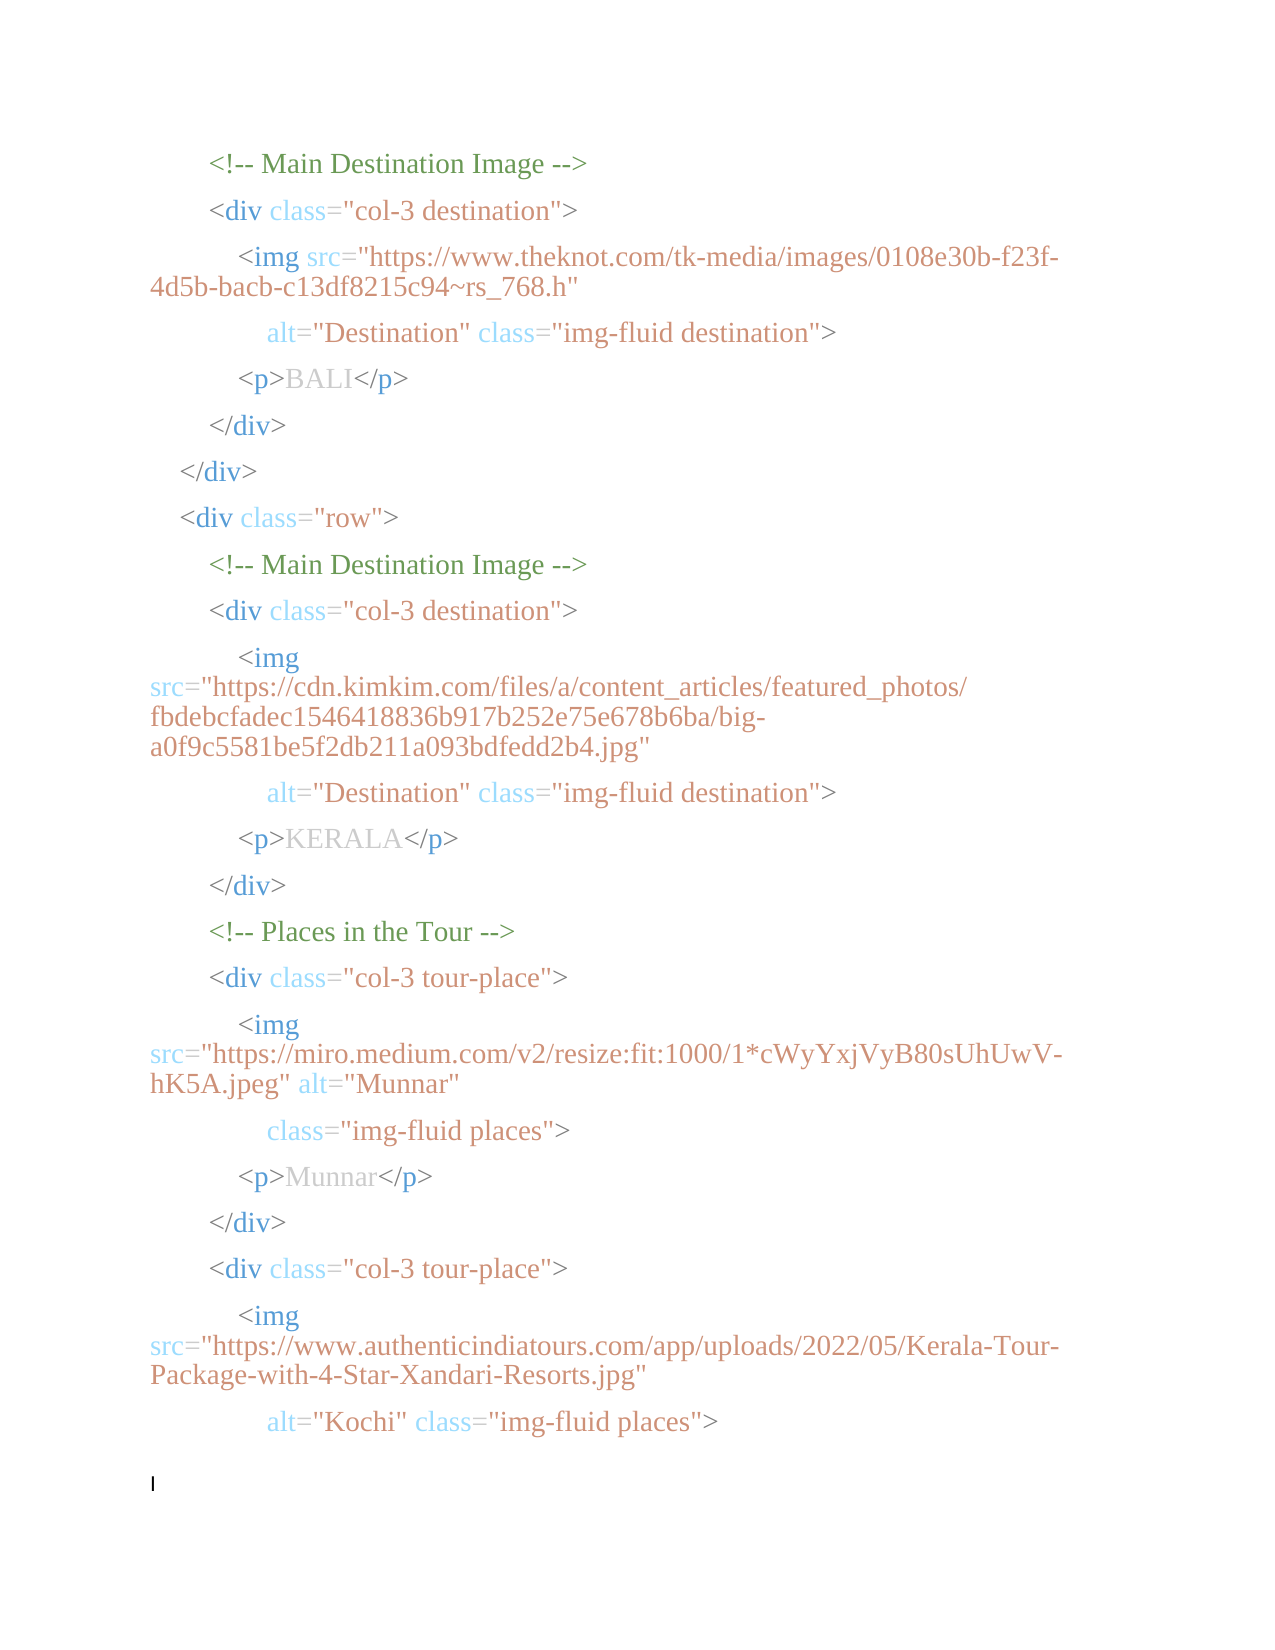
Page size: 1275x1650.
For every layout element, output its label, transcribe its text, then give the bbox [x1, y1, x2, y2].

text <img src="https://cdn.kimkim.com/files/a/content_articles/featured_photos/fbdebcfadec1546418836b917b252e75e678b6ba/big-a0f9c5581be5f2db211a093bdfedd2b4.jpg" [150, 643, 1125, 762]
text <img src="https://www.theknot.com/tk-media/images/0108e30b-f23f-4d5b-bacb-c13df8215c94~rs_768.h" [150, 243, 1125, 302]
text <div class="col-3 tour-place"> [150, 964, 1125, 994]
text <img src="https://www.authenticindiatours.com/app/uploads/2022/05/Kerala-Tour-Package-with-4-Star-Xandari-Resorts.jpg" [150, 1302, 1125, 1391]
text <div class="col-3 tour-place"> [150, 1255, 1125, 1285]
text <!-- Places in the Tour --> [150, 918, 1125, 947]
text alt="Destination" class="img-fluid destination"> [150, 319, 1125, 348]
text <!-- Main Destination Image --> [150, 150, 1125, 180]
text </div> [150, 411, 1125, 441]
text <p>BALI</p> [150, 365, 1125, 395]
text <img src="https://miro.medium.com/v2/resize:fit:1000/1*cWyYxjVyB80sUhUwV-hK5A.jpeg" alt="Munnar" [150, 1010, 1125, 1099]
text </div> [150, 1209, 1125, 1238]
text class="img-fluid places"> [150, 1116, 1125, 1146]
text </div> [150, 458, 1125, 487]
text <div class="col-3 destination"> [150, 196, 1125, 226]
text <p>Munnar</p> [150, 1162, 1125, 1192]
text <p>KERALA</p> [150, 825, 1125, 855]
text <div class="col-3 destination"> [150, 597, 1125, 627]
text <!-- Main Destination Image --> [150, 551, 1125, 580]
text <div class="row"> [150, 504, 1125, 534]
text </div> [150, 871, 1125, 901]
text alt="Kochi" class="img-fluid places"> [150, 1407, 1125, 1437]
text alt="Destination" class="img-fluid destination"> [150, 779, 1125, 808]
